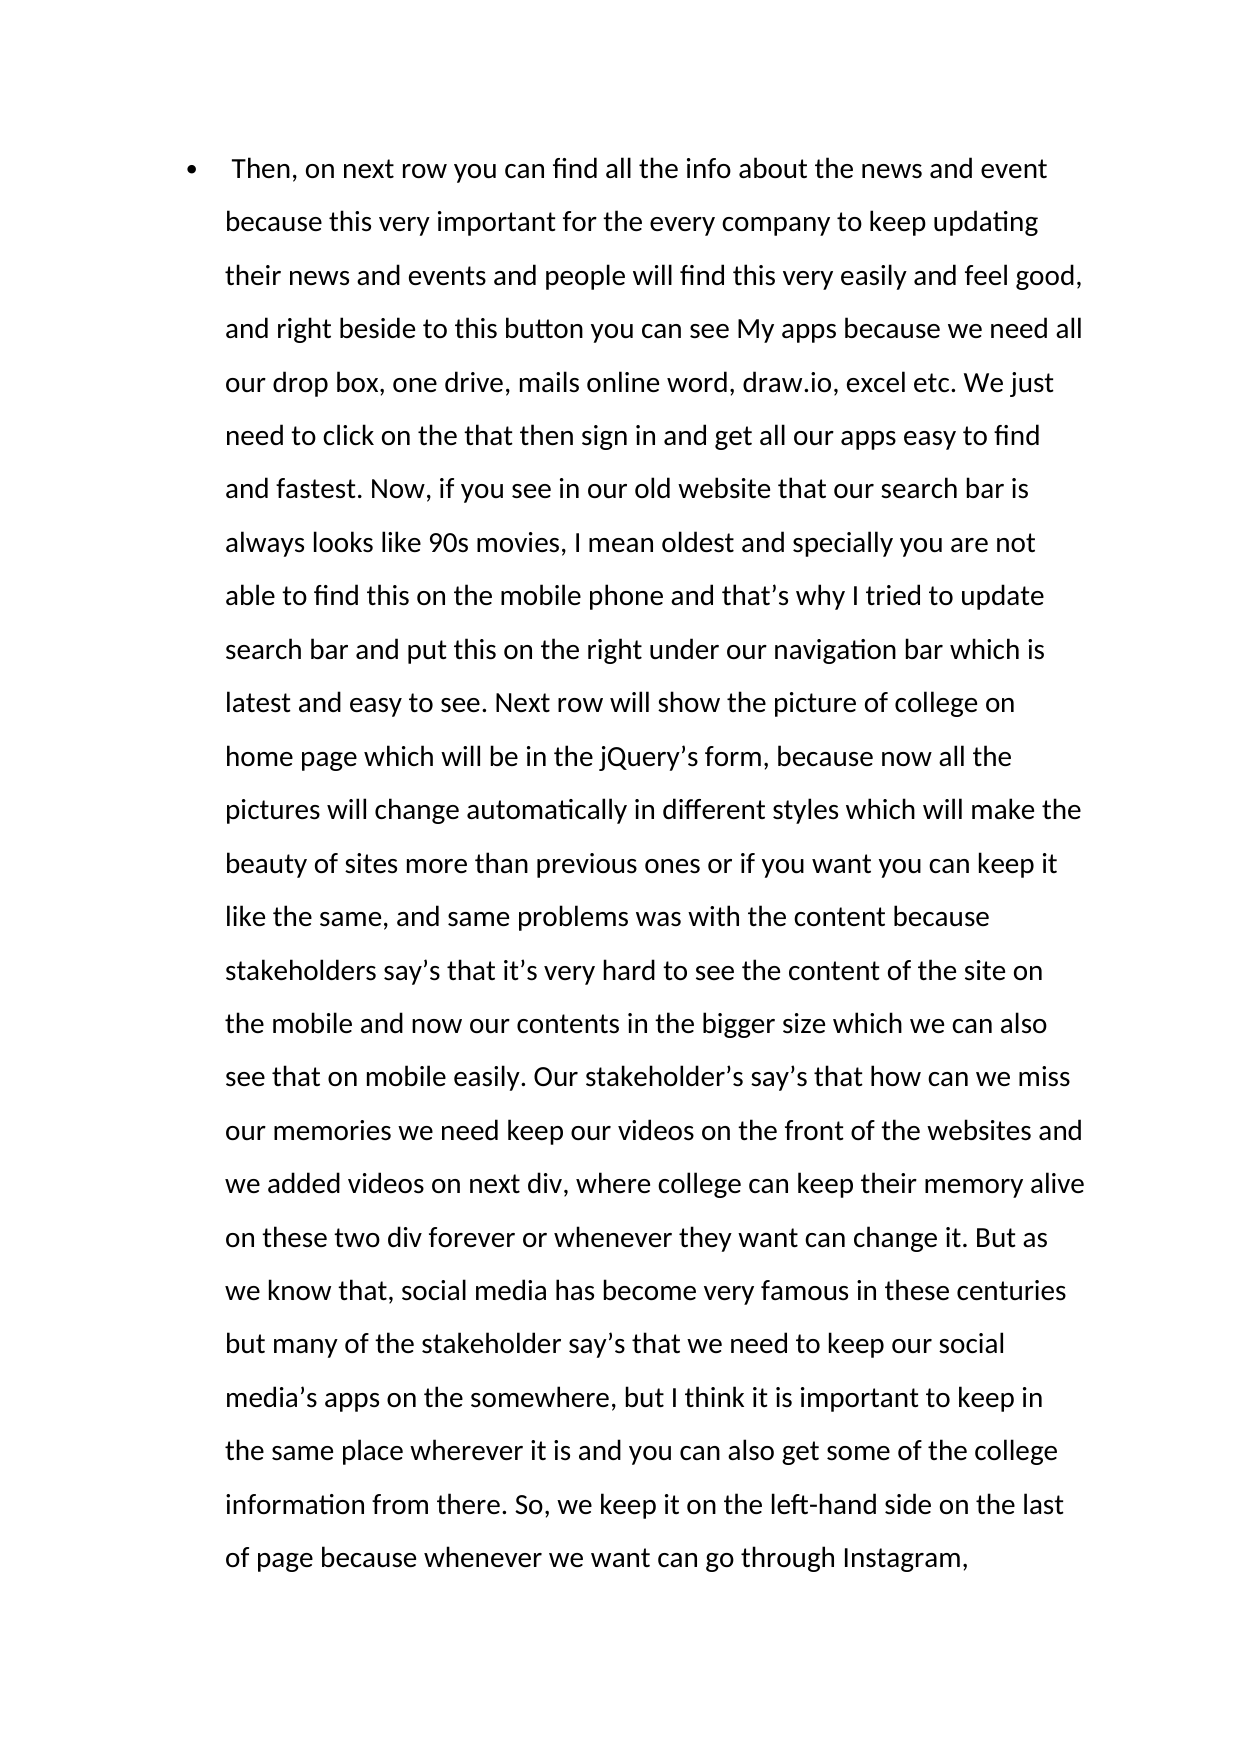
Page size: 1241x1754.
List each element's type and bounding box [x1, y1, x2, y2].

list [187, 150, 1090, 1575]
